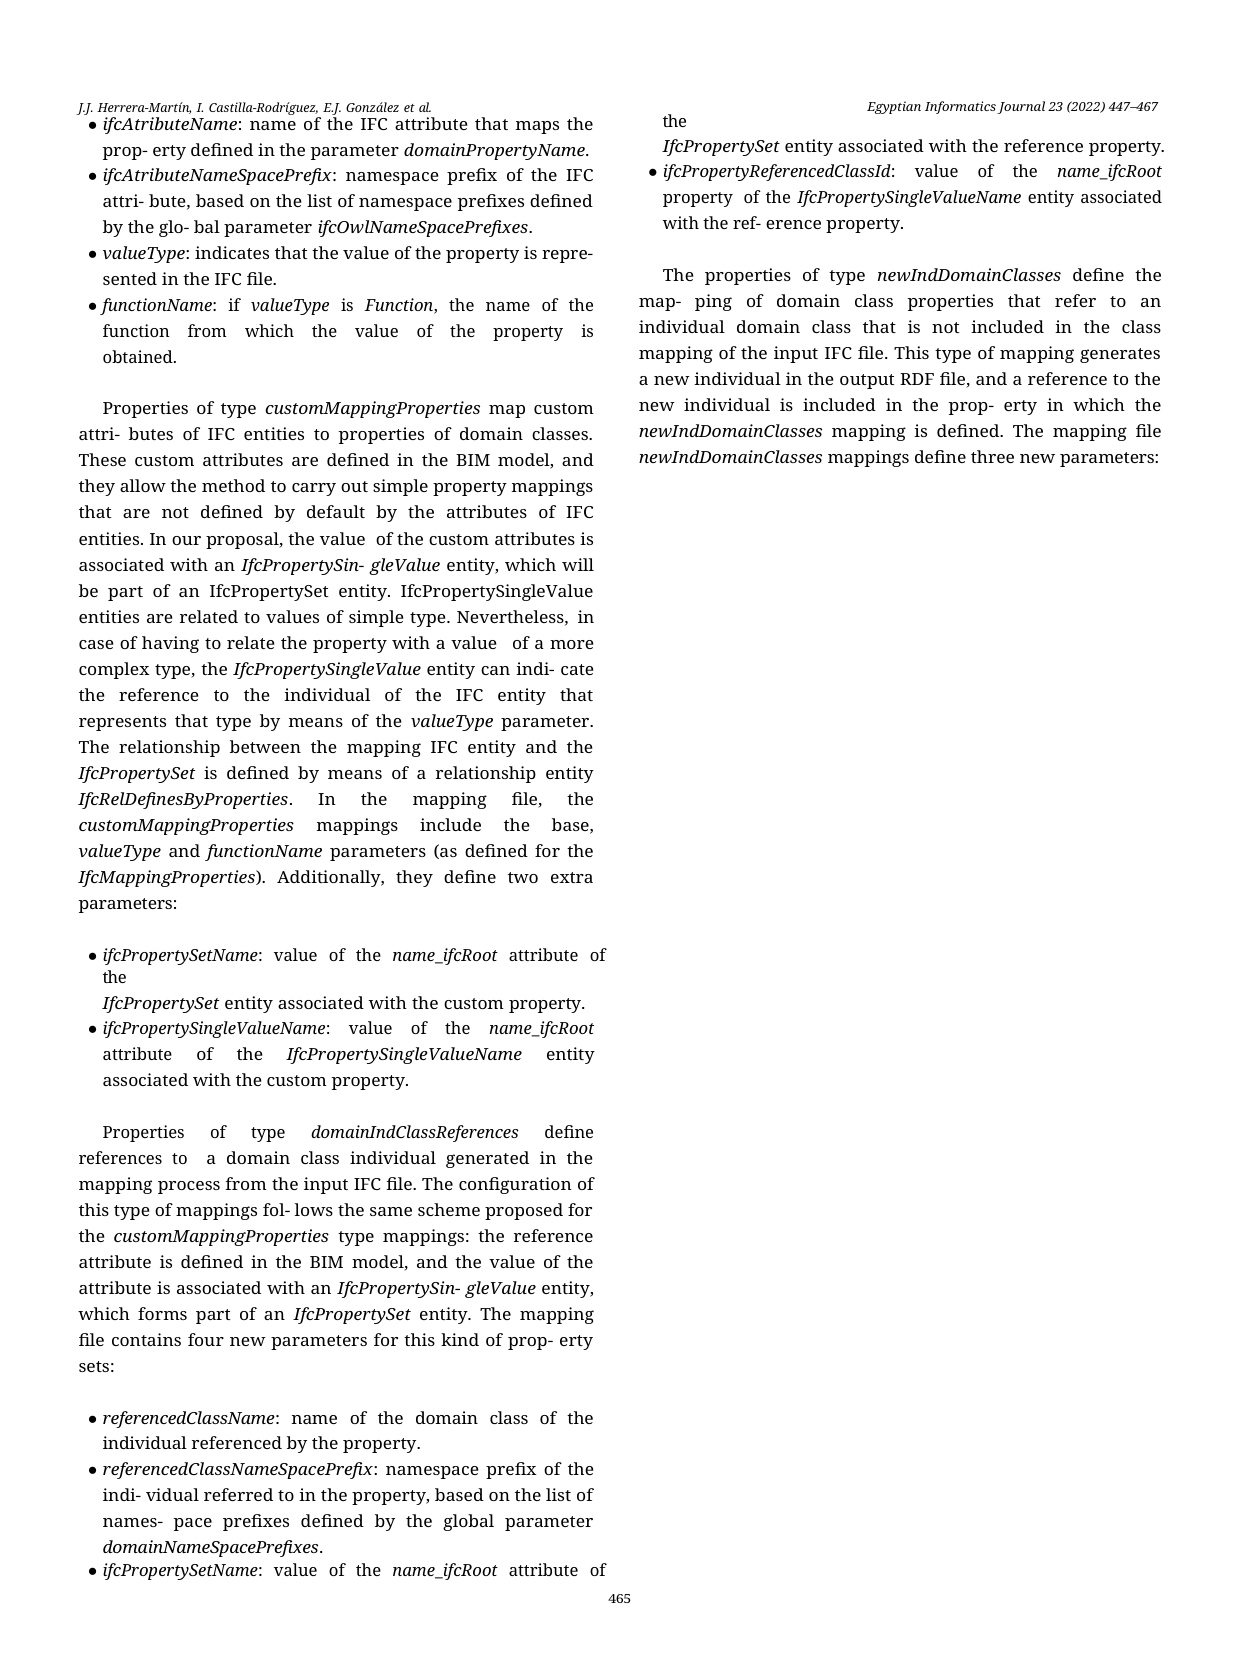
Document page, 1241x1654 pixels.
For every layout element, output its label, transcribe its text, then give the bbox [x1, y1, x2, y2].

text Properties of type domainIndClassReferences define references to a domain class individual generated in the mapping process from the input IFC file. The configuration of this type of mappings fol- lows the same scheme proposed for the customMappingProperties type mappings: the reference attribute is defined in the BIM model, and the value of the attribute is associated with an IfcPropertySin- gleValue entity, which forms part of an IfcPropertySet entity. The mapping file contains four new parameters for this kind of prop- erty sets: [78, 1120, 594, 1377]
list ifcPropertySetName: value of the name_ifcRoot attribute of the [87, 1562, 605, 1581]
list ifcPropertySetName: value of the name_ifcRoot attribute of the [87, 943, 605, 989]
text The properties of type newIndDomainClasses define the map- ping of domain class properties that refer to an individual domain class that is not included in the class mapping of the input IFC file. This type of mapping generates a new individual in the output RDF file, and a reference to the new individual is included in the prop- erty in which the newIndDomainClasses mapping is defined. The mapping file newIndDomainClasses mappings define three new parameters: [638, 263, 1162, 468]
list referencedClassName: name of the domain class of the individual referenced by the property. [87, 1406, 594, 1454]
list functionName: if valueType is Function, the name of the function from which the value of the property is obtained. [87, 294, 594, 369]
list ifcPropertyReferencedClassId: value of the name_ifcRoot property of the IfcPropertySingleValueName entity associated with the ref- erence property. [648, 159, 1162, 234]
list ifcAtributeName: name of the IFC attribute that maps the prop- erty defined in the parameter domainPropertyName. [87, 112, 594, 161]
list referencedClassNameSpacePrefix: namespace prefix of the indi- vidual referred to in the property, based on the list of names- pace prefixes defined by the global parameter domainNameSpacePrefixes. [87, 1457, 594, 1558]
list ifcPropertySingleValueName: value of the name_ifcRoot attribute of the IfcPropertySingleValueName entity associated with the custom property. [87, 1017, 594, 1092]
list ifcAtributeNameSpacePrefix: namespace prefix of the IFC attri- bute, based on the list of namespace prefixes defined by the glo- bal parameter ifcOwlNameSpacePrefixes. [87, 164, 594, 238]
text IfcPropertySet entity associated with the reference property. [663, 134, 1173, 157]
text Properties of type customMappingProperties map custom attri- butes of IFC entities to properties of domain classes. These custom attributes are defined in the BIM model, and they allow the method to carry out simple property mappings that are not defined by default by the attributes of IFC entities. In our proposal, the value of the custom attributes is associated with an IfcPropertySin- gleValue entity, which will be part of an IfcPropertySet entity. IfcPropertySingleValue entities are related to values of simple type. Nevertheless, in case of having to relate the property with a value of a more complex type, the IfcPropertySingleValue entity can indi- cate the reference to the individual of the IFC entity that represents that type by means of the valueType parameter. The relationship between the mapping IFC entity and the IfcPropertySet is defined by means of a relationship entity IfcRelDefinesByProperties. In the mapping file, the customMappingProperties mappings include the base, valueType and functionName parameters (as defined for the IfcMappingProperties). Additionally, they define two extra parameters: [78, 397, 594, 914]
text IfcPropertySet entity associated with the custom property. [102, 991, 605, 1014]
list ifcPropertySetName: value of the name_ifcRoot attribute of the [648, 112, 1173, 131]
list valueType: indicates that the value of the property is repre- sented in the IFC file. [87, 242, 594, 291]
